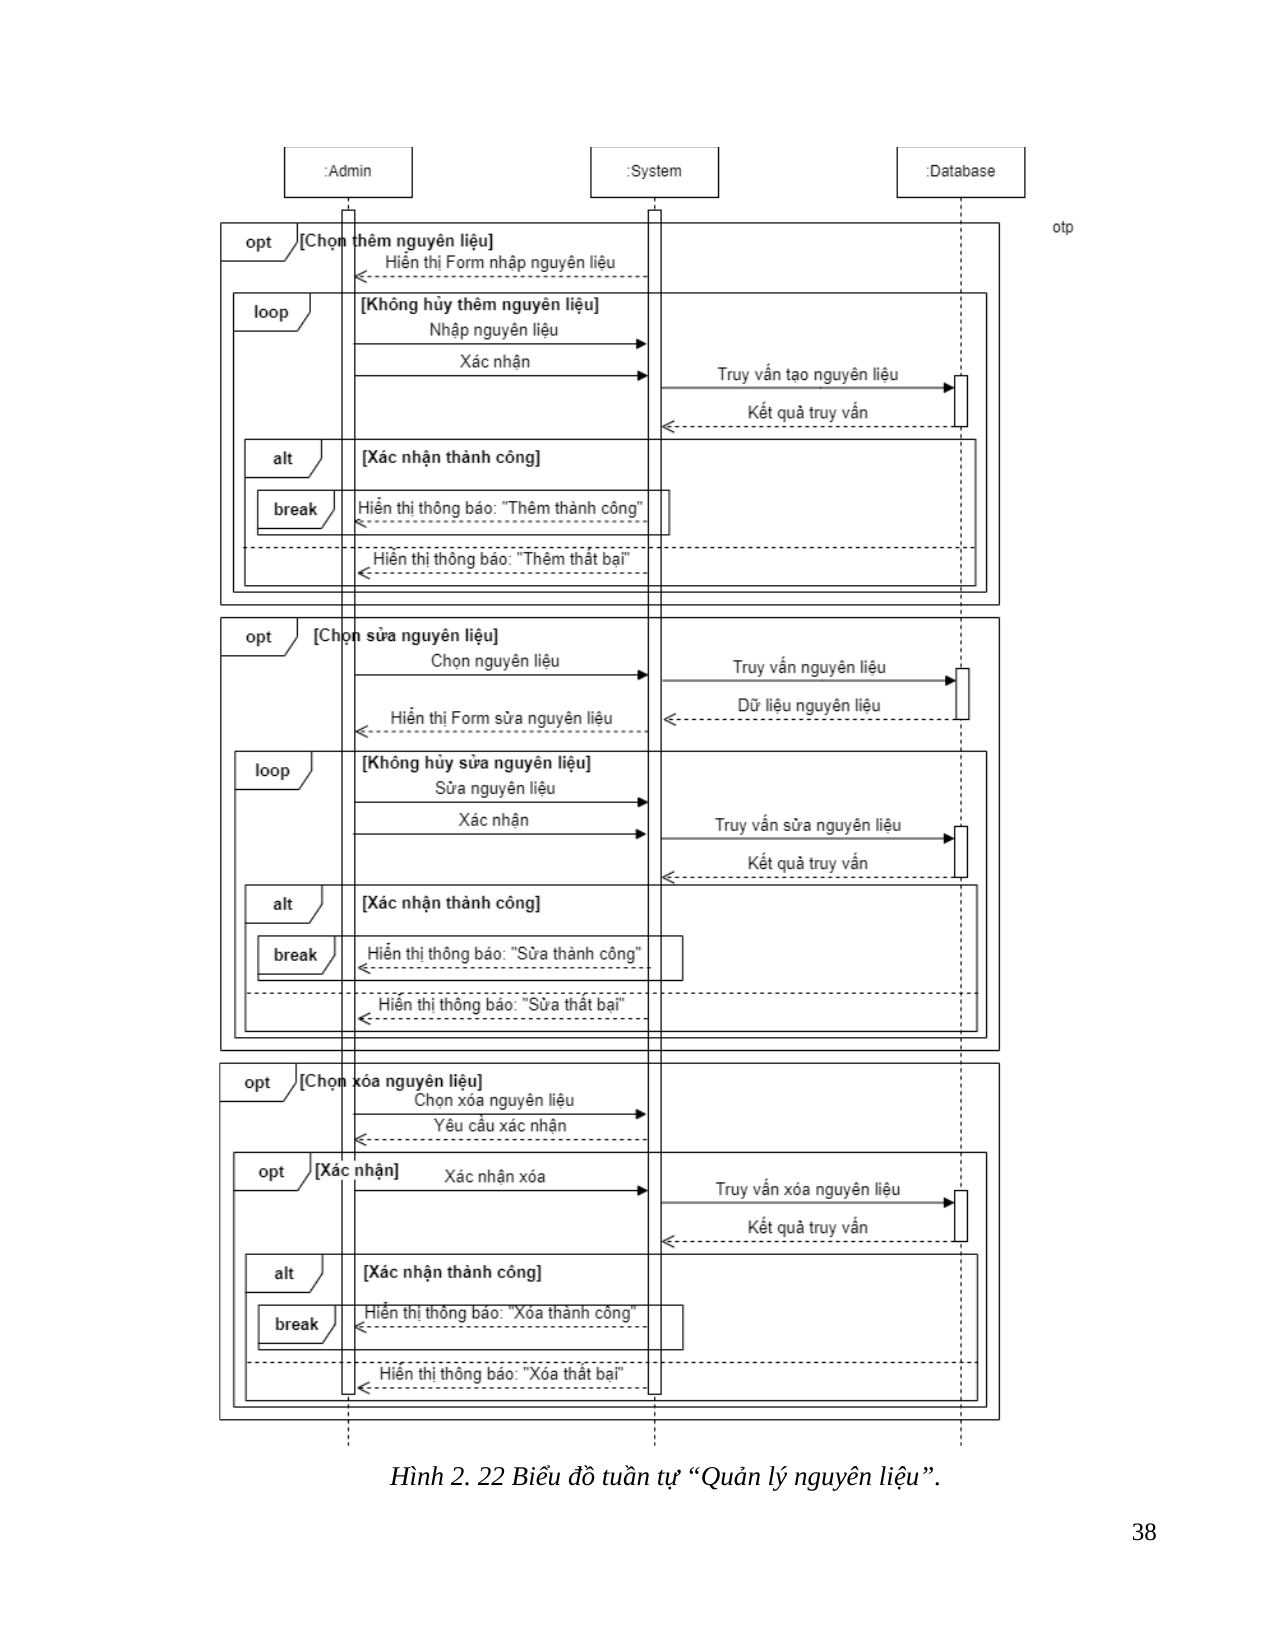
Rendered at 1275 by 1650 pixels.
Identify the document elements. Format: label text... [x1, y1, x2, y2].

text Hình 2. 22 Biểu đồ tuần tự “Quản lý nguyên liệu”. [177, 1460, 1156, 1492]
picture [219, 147, 1115, 1446]
